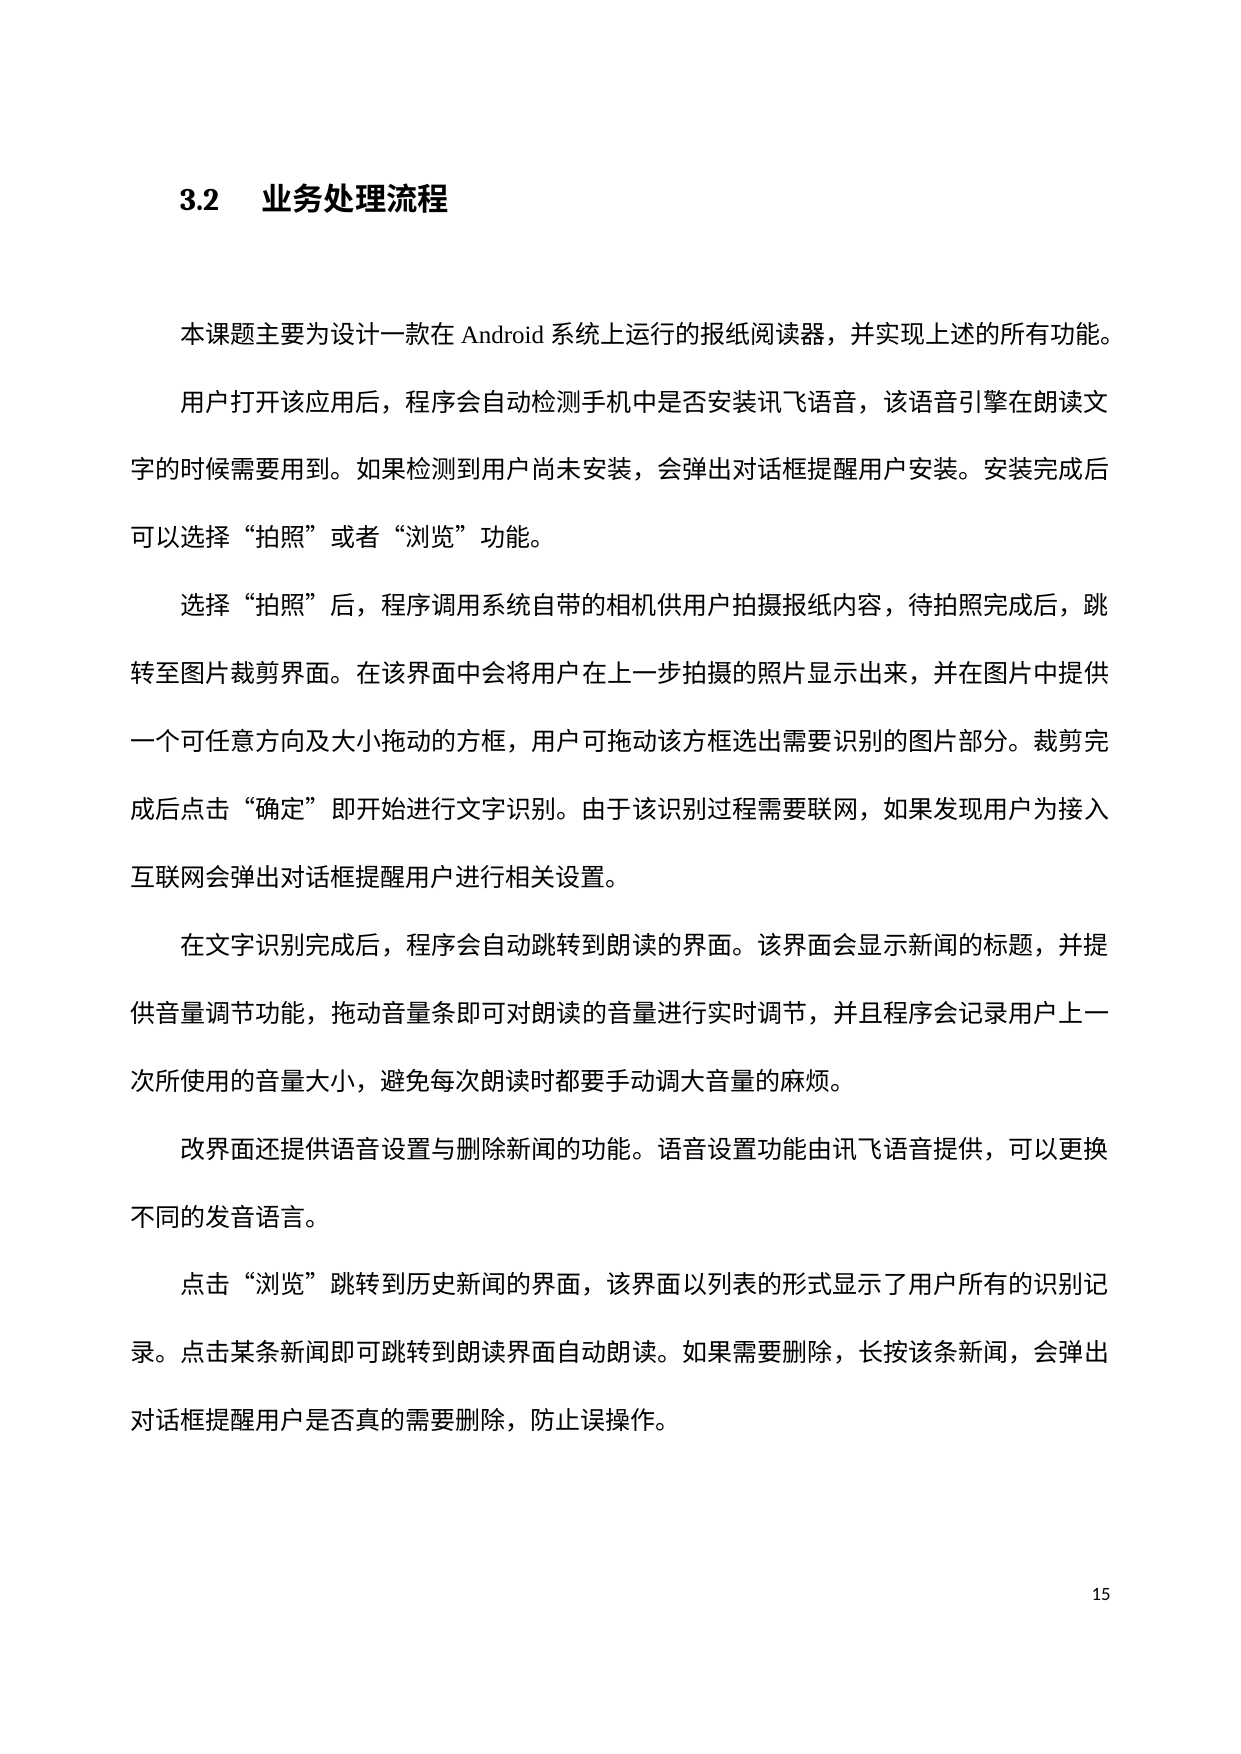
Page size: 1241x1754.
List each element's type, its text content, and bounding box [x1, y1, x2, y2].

text 本课题主要为设计一款在 Android 系统上运行的报纸阅读器，并实现上述的所有功能。 [130, 298, 1110, 366]
text 改界面还提供语音设置与删除新闻的功能。语音设置功能由讯飞语音提供，可以更换不同的发音语言。 [130, 1113, 1110, 1249]
text 在文字识别完成后，程序会自动跳转到朗读的界面。该界面会显示新闻的标题，并提供音量调节功能，拖动音量条即可对朗读的音量进行实时调节，并且程序会记录用户上一次所使用的音量大小，避免每次朗读时都要手动调大音量的麻烦。 [130, 909, 1110, 1113]
text 选择“拍照”后，程序调用系统自带的相机供用户拍摄报纸内容，待拍照完成后，跳转至图片裁剪界面。在该界面中会将用户在上一步拍摄的照片显示出来，并在图片中提供一个可任意方向及大小拖动的方框，用户可拖动该方框选出需要识别的图片部分。裁剪完成后点击“确定”即开始进行文字识别。由于该识别过程需要联网，如果发现用户为接入互联网会弹出对话框提醒用户进行相关设置。 [130, 570, 1110, 909]
text 点击“浏览”跳转到历史新闻的界面，该界面以列表的形式显示了用户所有的识别记录。点击某条新闻即可跳转到朗读界面自动朗读。如果需要删除，长按该条新闻，会弹出对话框提醒用户是否真的需要删除，防止误操作。 [130, 1249, 1110, 1453]
text 用户打开该应用后，程序会自动检测手机中是否安装讯飞语音，该语音引擎在朗读文字的时候需要用到。如果检测到用户尚未安装，会弹出对话框提醒用户安装。安装完成后可以选择“拍照”或者“浏览”功能。 [130, 366, 1110, 570]
subtitle 3.2 业务处理流程 [180, 162, 1110, 230]
